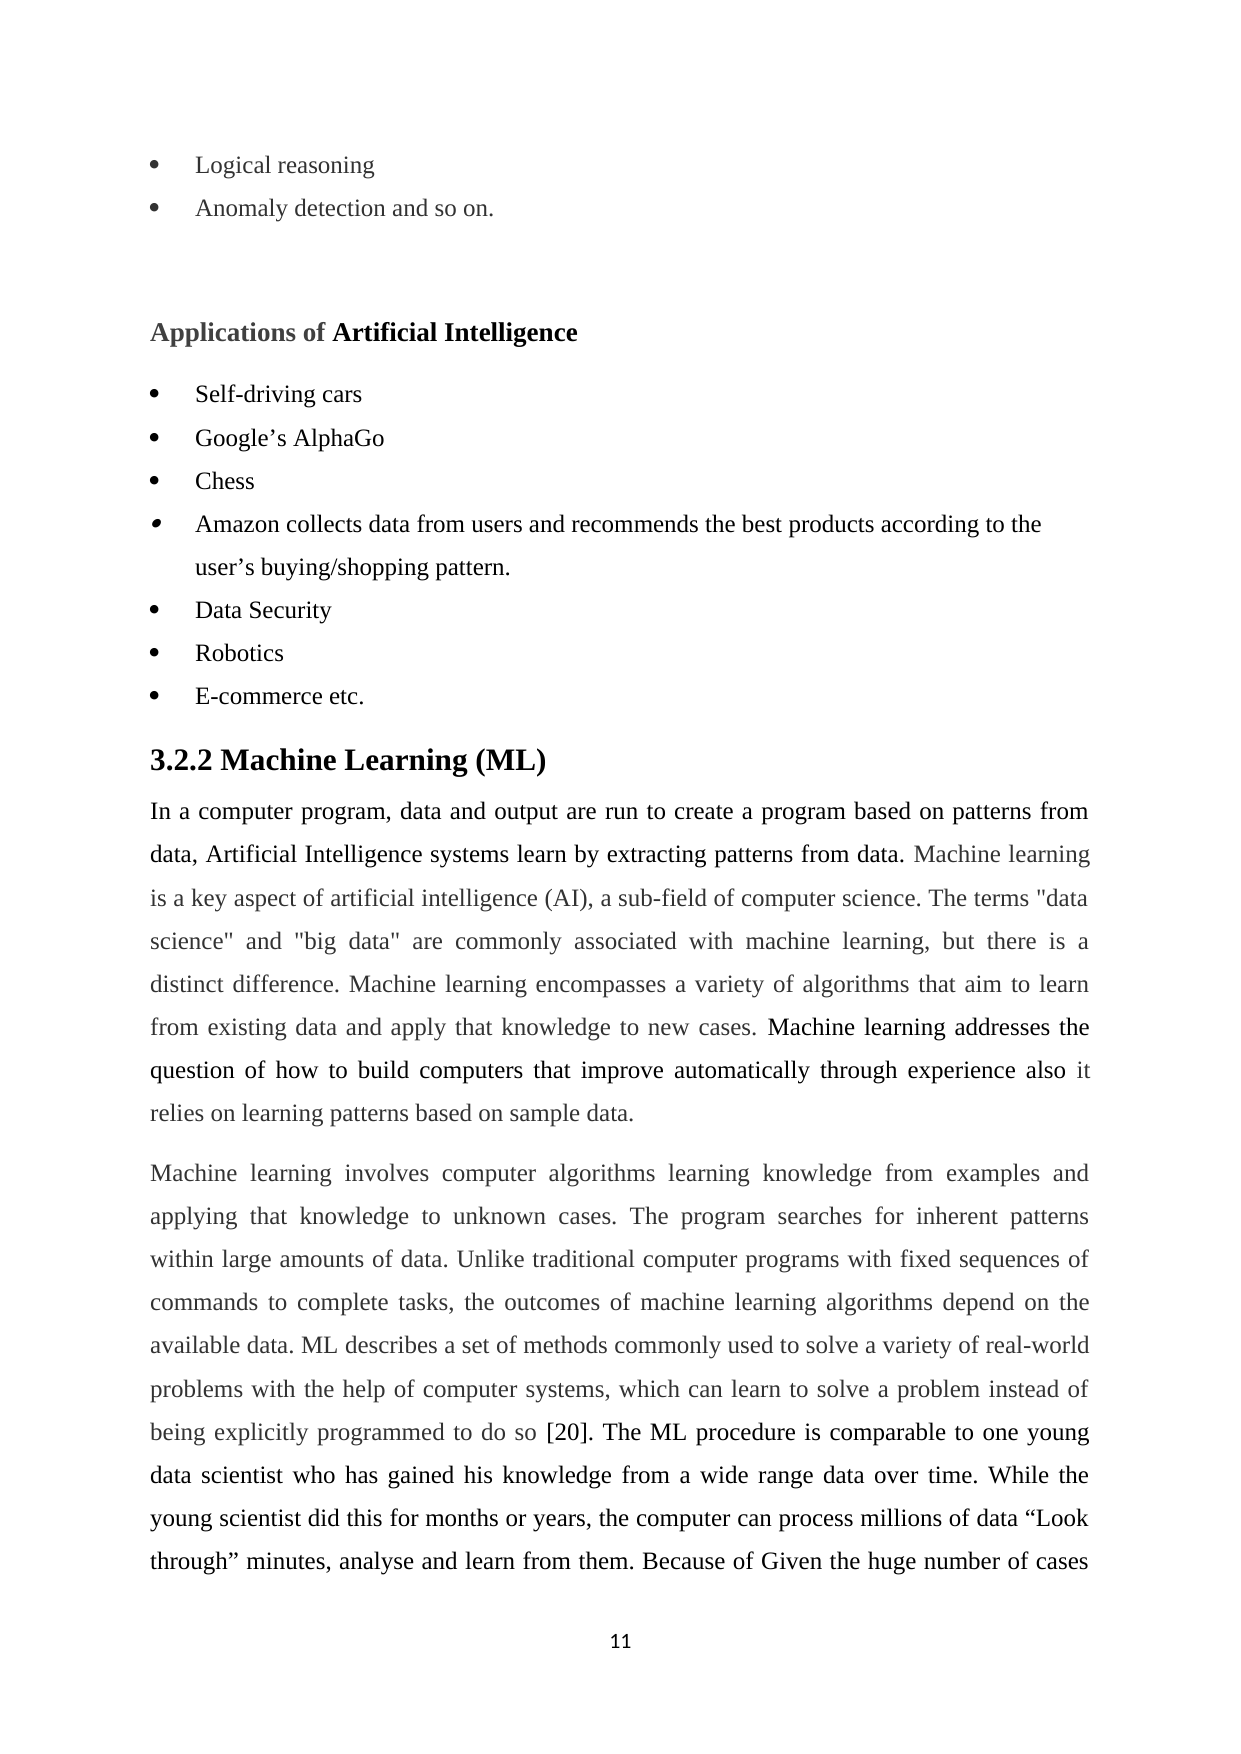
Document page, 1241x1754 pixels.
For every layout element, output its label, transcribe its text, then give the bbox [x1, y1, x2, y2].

list Chess [150, 466, 1090, 494]
text In a computer program, data and output are run to create a program based on patterns from data, Artificial Intelligence systems learn by extracting patterns from data. Machine learning is a key aspect of artificial intelligence (AI), a sub-field of computer science. The terms "data science" and "big data" are commonly associated with machine learning, but there is a distinct difference. Machine learning encompasses a variety of algorithms that aim to learn from existing data and apply that knowledge to new cases. Machine learning addresses the question of how to build computers that improve automatically through experience also it relies on learning patterns based on sample data. [150, 796, 1090, 1127]
text Applications of Artificial Intelligence [150, 316, 1090, 347]
list E-commerce etc. [150, 681, 1090, 710]
list Logical reasoning [150, 150, 1090, 179]
text 3.2.2 Machine Learning (ML) [150, 741, 1090, 777]
list Anomaly detection and so on. [150, 193, 1090, 222]
list Robotics [150, 638, 1090, 667]
list Self-driving cars [150, 379, 1090, 408]
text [150, 1158, 1090, 1575]
list Amazon collects data from users and recommends the best products according to the user’s buying/shopping pattern. [150, 509, 1090, 581]
list Data Security [150, 595, 1090, 624]
list Google’s AlphaGo [150, 423, 1090, 451]
